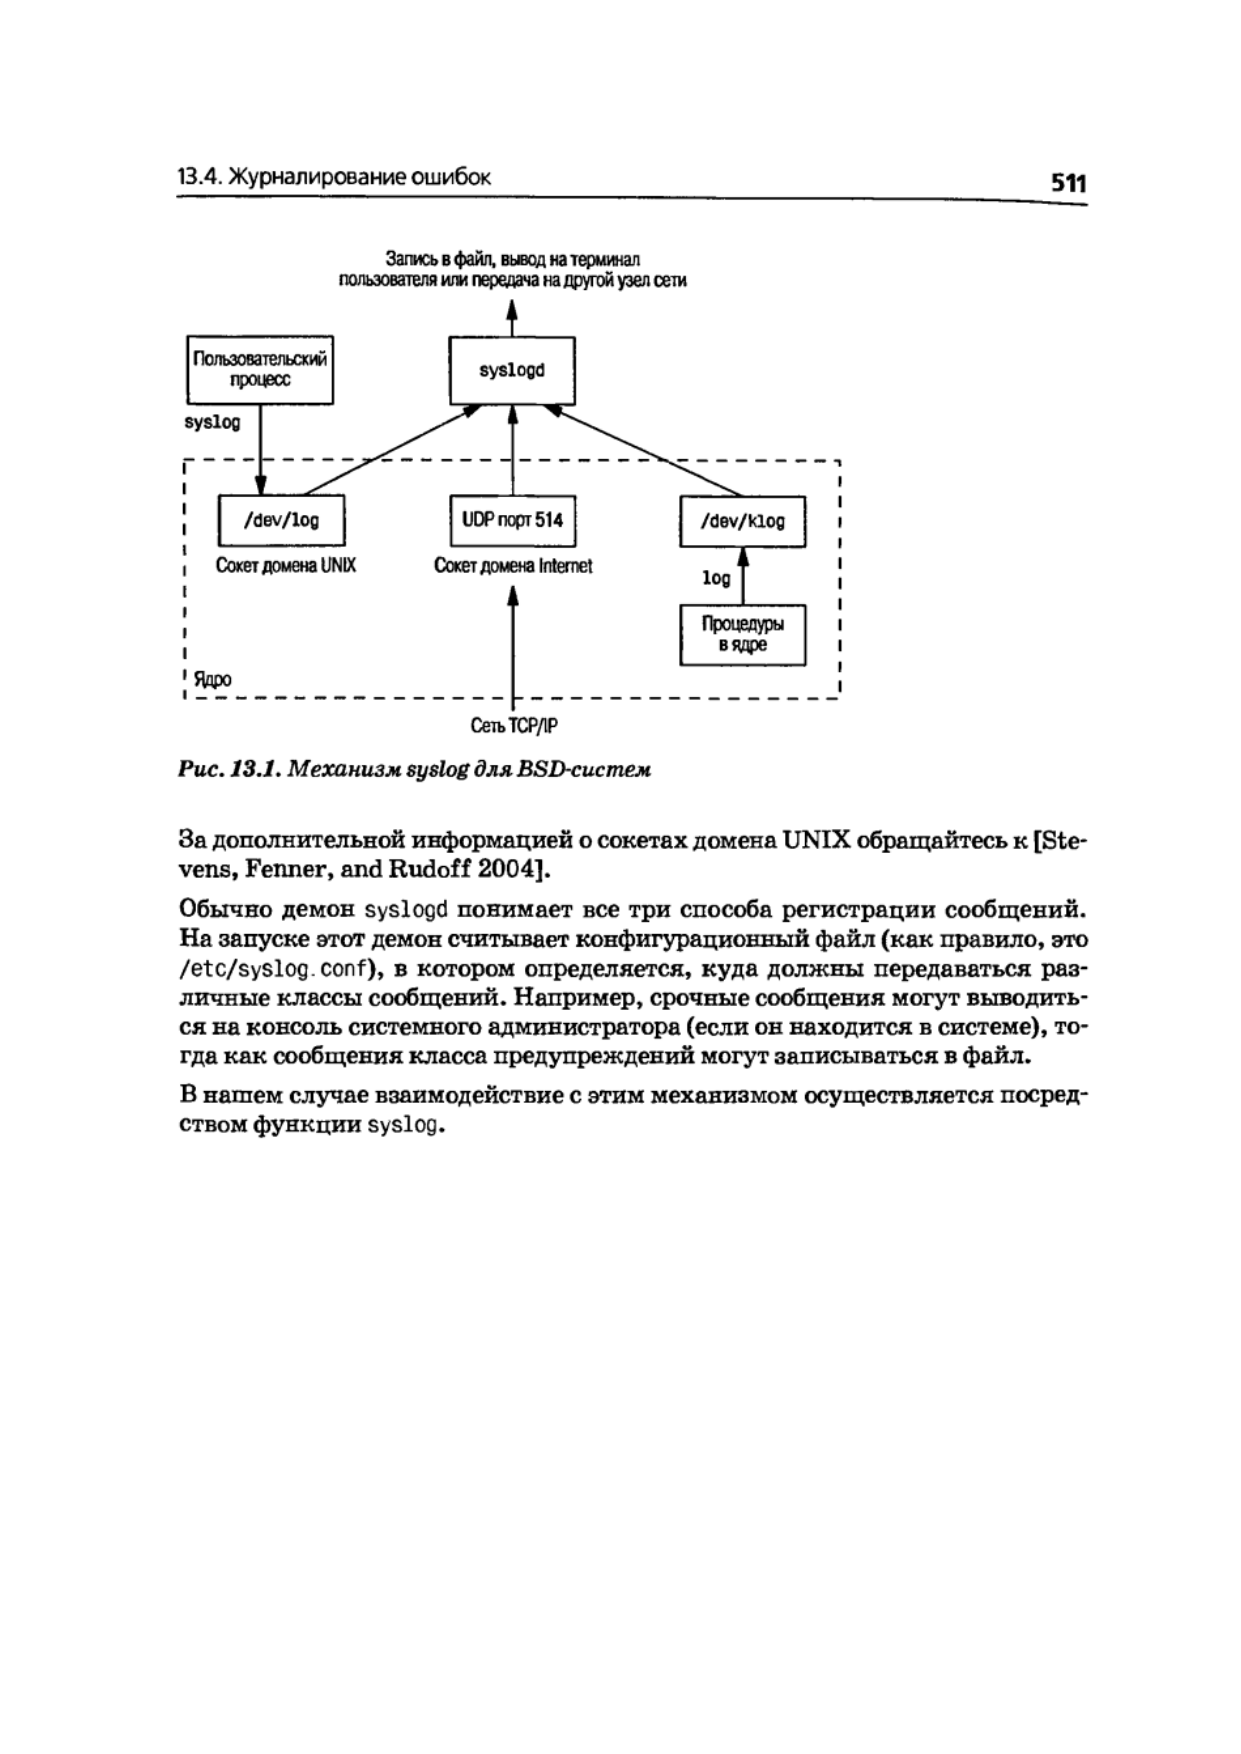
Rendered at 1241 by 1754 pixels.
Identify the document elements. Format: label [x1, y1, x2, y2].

picture [162, 150, 1103, 1146]
